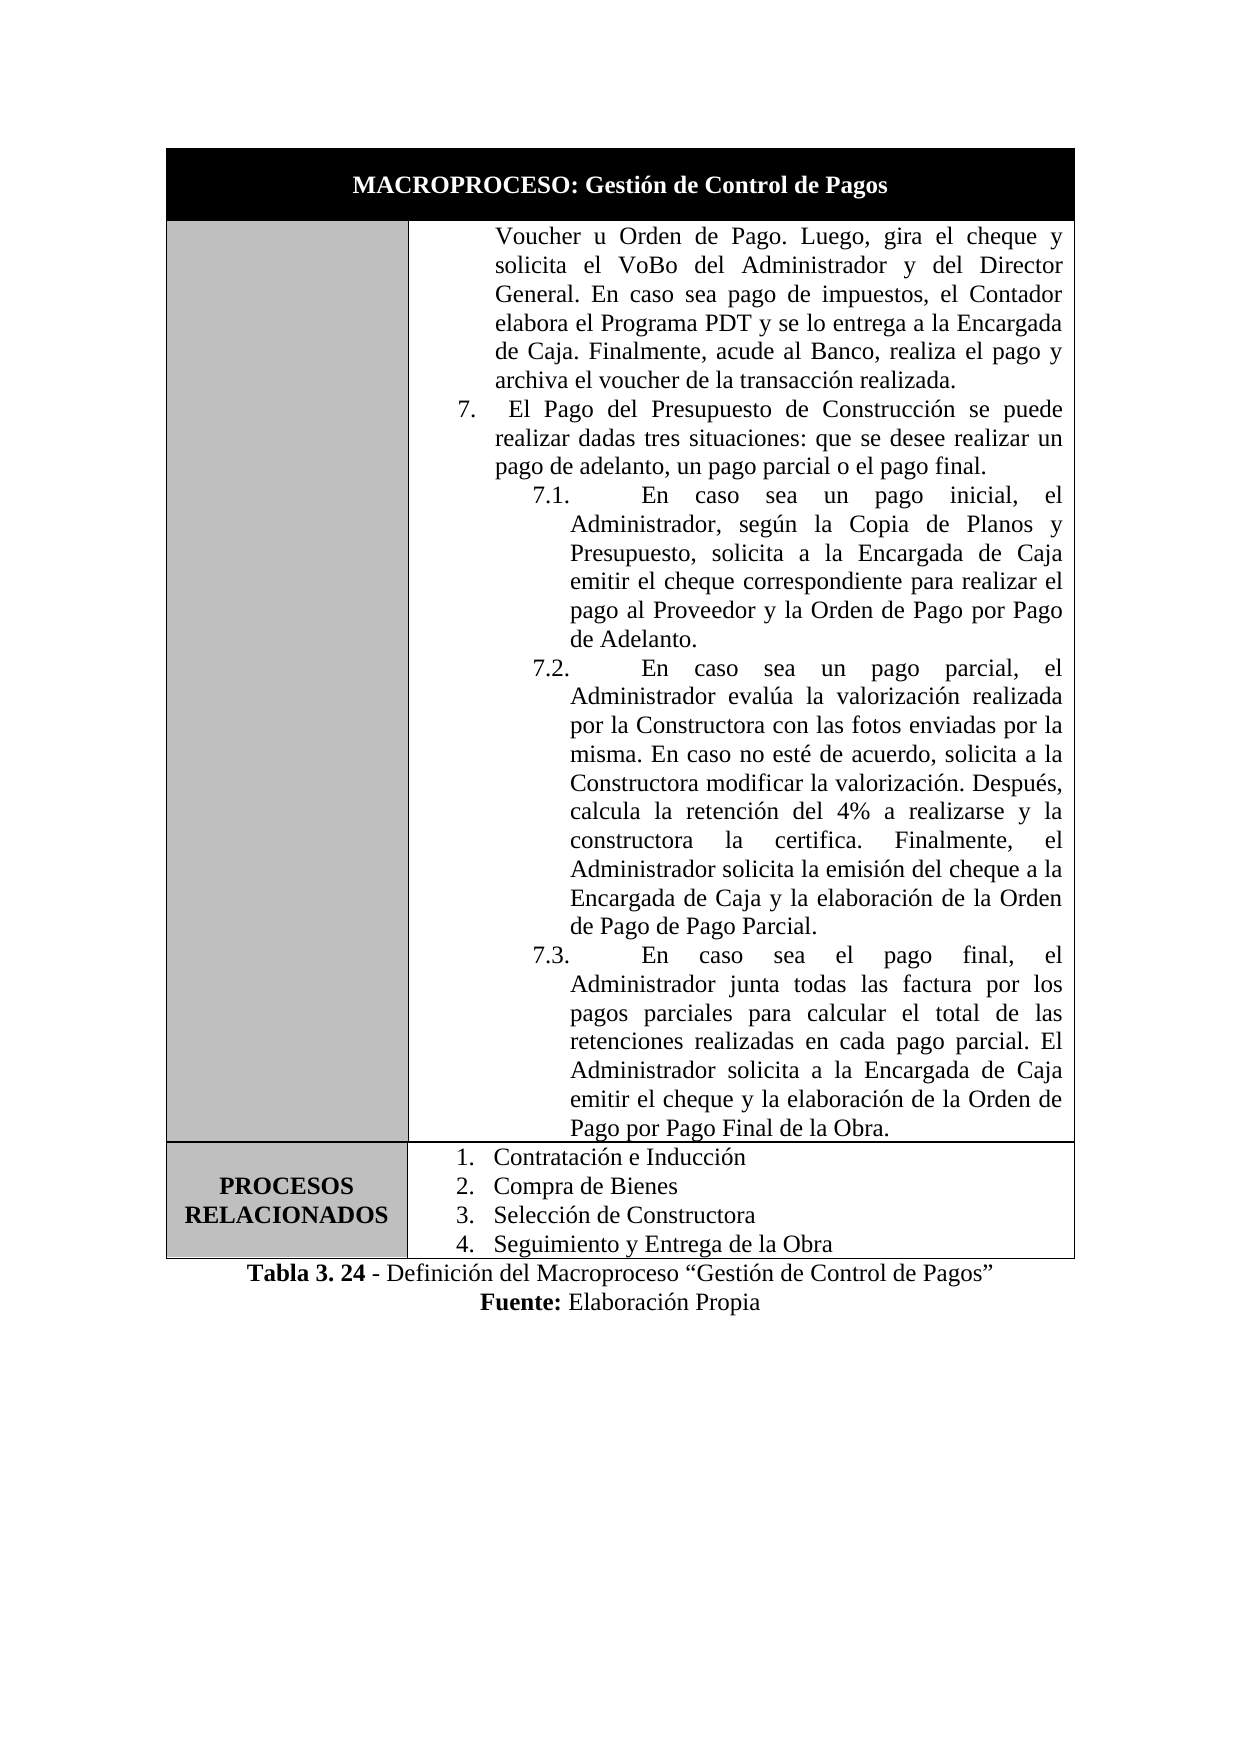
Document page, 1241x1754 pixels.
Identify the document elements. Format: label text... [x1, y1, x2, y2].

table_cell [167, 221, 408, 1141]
text Tabla 3. 24 - Definición del Macroproceso “Gestión de Control de Pagos” [177, 1259, 1063, 1287]
text Fuente: Elaboración Propia [177, 1287, 1063, 1316]
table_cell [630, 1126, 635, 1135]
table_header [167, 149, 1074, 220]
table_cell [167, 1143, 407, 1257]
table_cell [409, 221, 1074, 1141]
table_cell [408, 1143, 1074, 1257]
